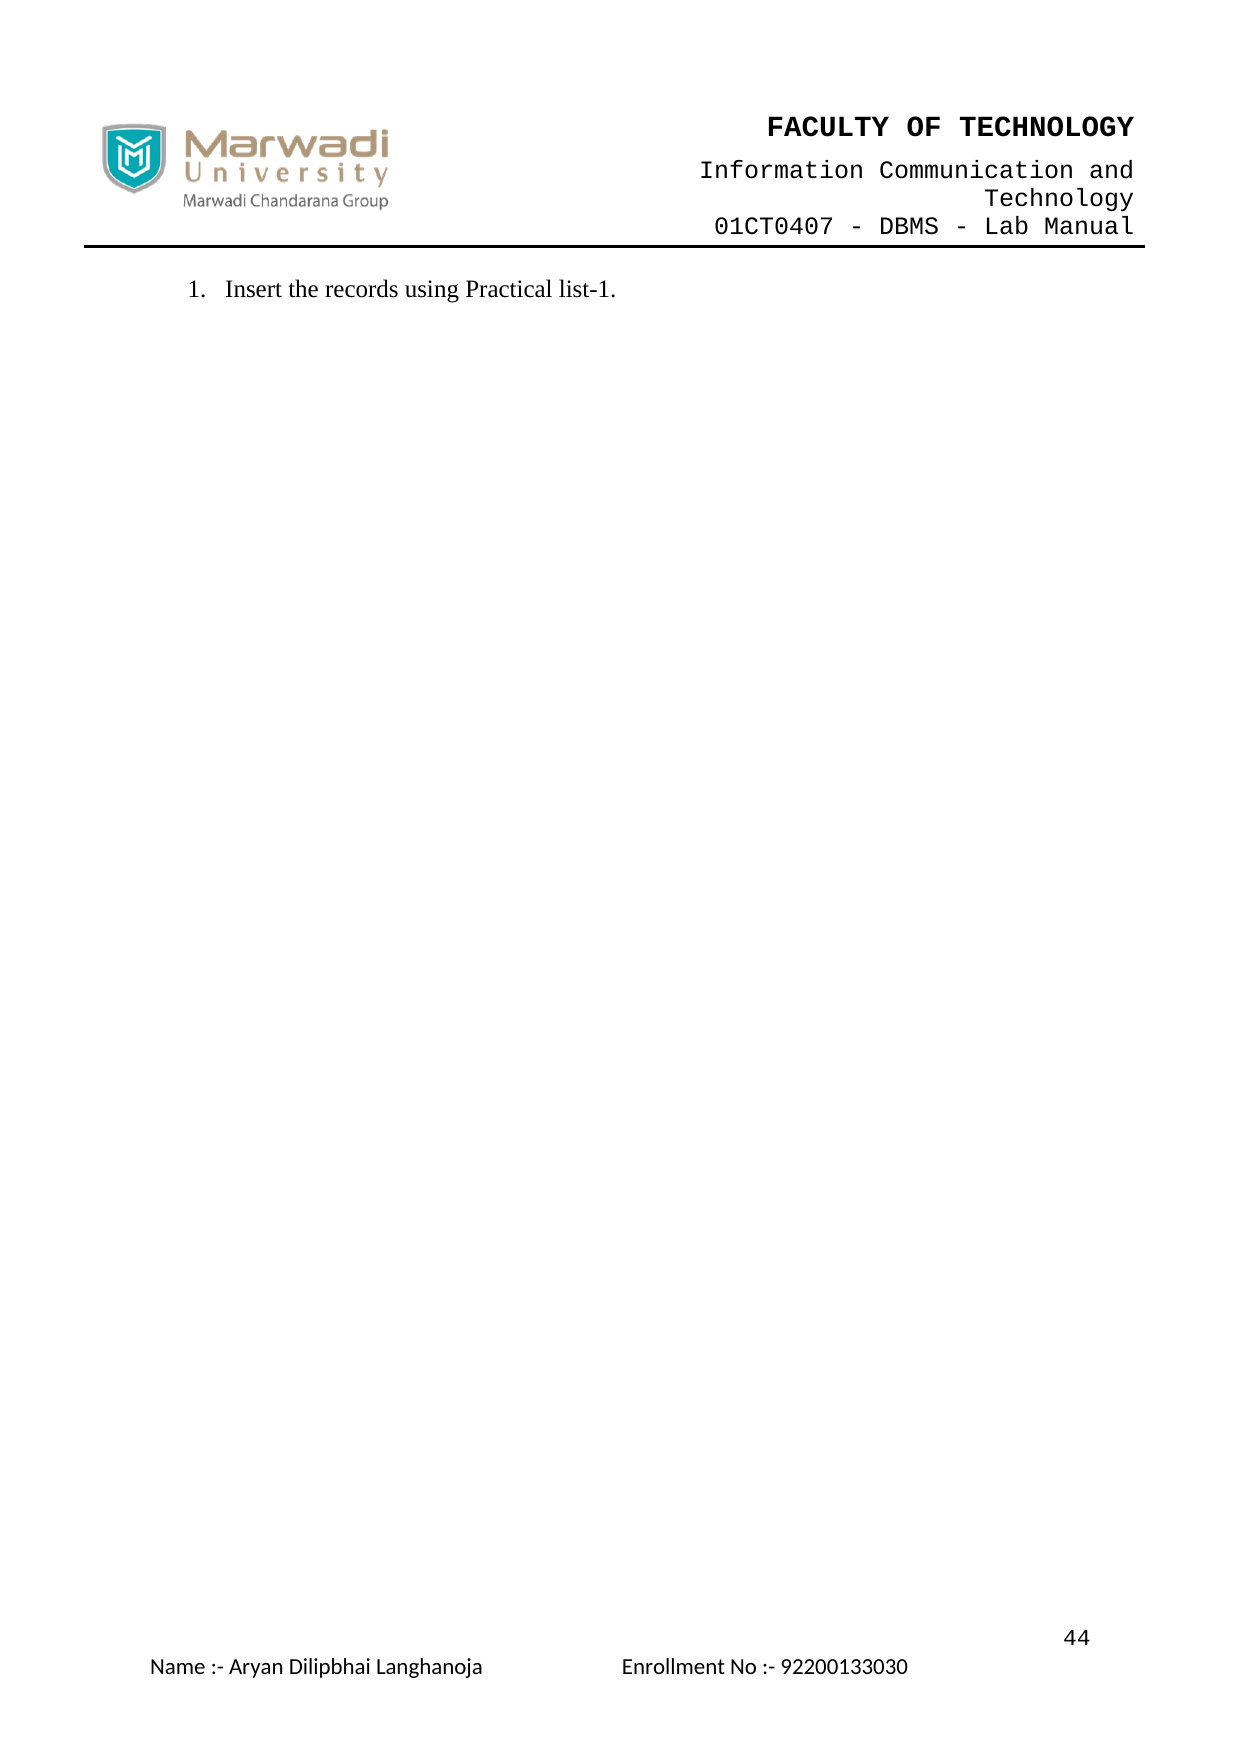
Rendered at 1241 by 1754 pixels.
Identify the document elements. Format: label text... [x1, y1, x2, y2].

picture [95, 112, 395, 225]
list Insert the records using Practical list-1. [187, 274, 1090, 303]
